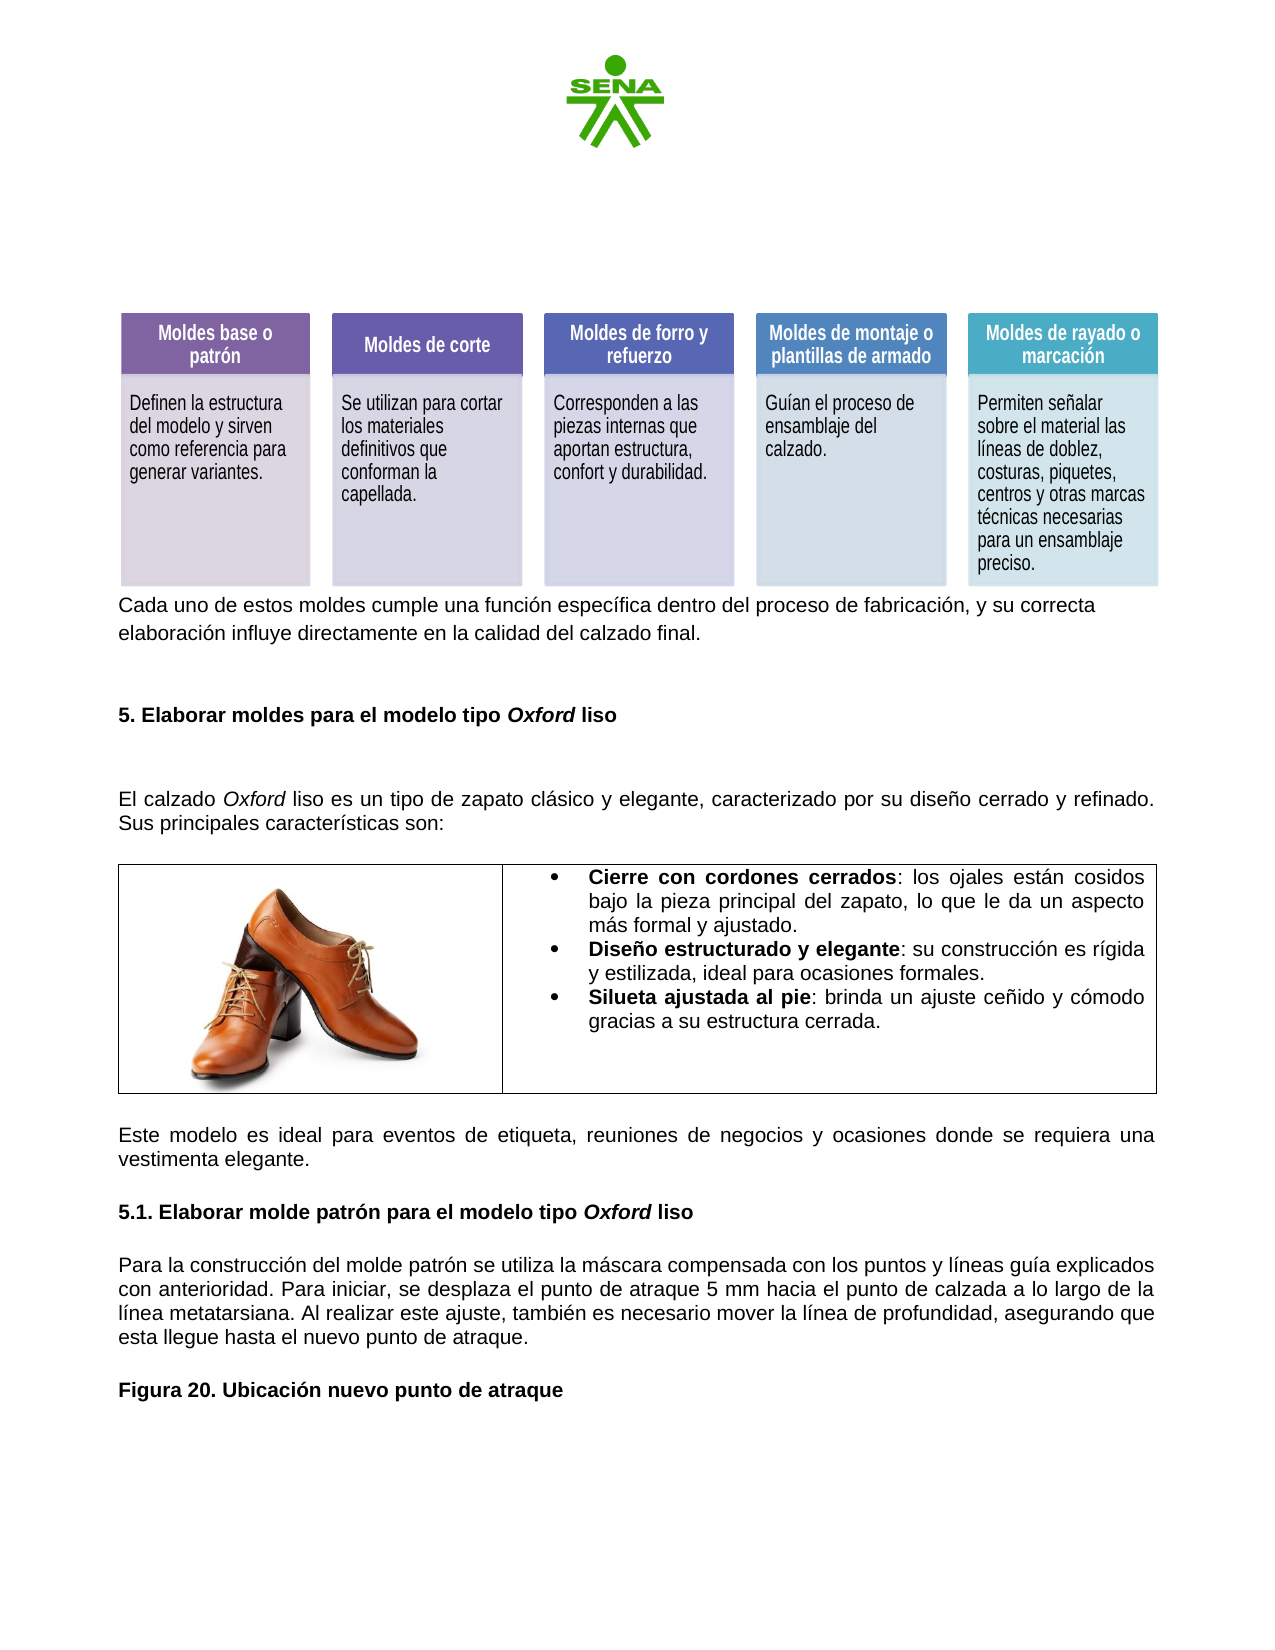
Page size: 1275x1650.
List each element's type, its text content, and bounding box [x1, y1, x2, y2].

picture [129, 865, 472, 1093]
text Figura 20. Ubicación nuevo punto de atraque [118, 1378, 1157, 1402]
text Cada uno de estos moldes cumple una función específica dentro del proceso de fabricación, y su correcta elaboración influye directamente en la calidad del calzado final. [118, 177, 1157, 644]
table_header [119, 865, 129, 1093]
picture [566, 55, 664, 148]
text El calzado Oxford liso es un tipo de zapato clásico y elegante, caracterizado por su diseño cerrado y refinado. Sus principales características son: [118, 787, 1157, 835]
table_header [472, 865, 502, 1093]
text Este modelo es ideal para eventos de etiqueta, reuniones de negocios y ocasiones donde se requiera una vestimenta elegante. [118, 1123, 1157, 1171]
text 5.1. Elaborar molde patrón para el modelo tipo Oxford liso [118, 1200, 1157, 1224]
text Para la construcción del molde patrón se utiliza la máscara compensada con los puntos y líneas guía explicados con anterioridad. Para iniciar, se desplaza el punto de atraque 5 mm hacia el punto de calzada a lo largo de la línea metatarsiana. Al realizar este ajuste, también es necesario mover la línea de profundidad, asegurando que esta llegue hasta el nuevo punto de atraque. [118, 1253, 1157, 1349]
table_header Cierre con cordones cerrados: los ojales están cosidos bajo la pieza principal del zapato, lo que le da un aspecto más formal y ajustado. Diseño estructurado y elegante: su construcción es rígida y estilizada, ideal para ocasiones formales. Silueta ajustada al pie: brinda un ajuste ceñido y cómodo gracias a su estructura cerrada. [503, 865, 1156, 1093]
text 5. Elaborar moldes para el modelo tipo Oxford liso [118, 703, 1157, 727]
